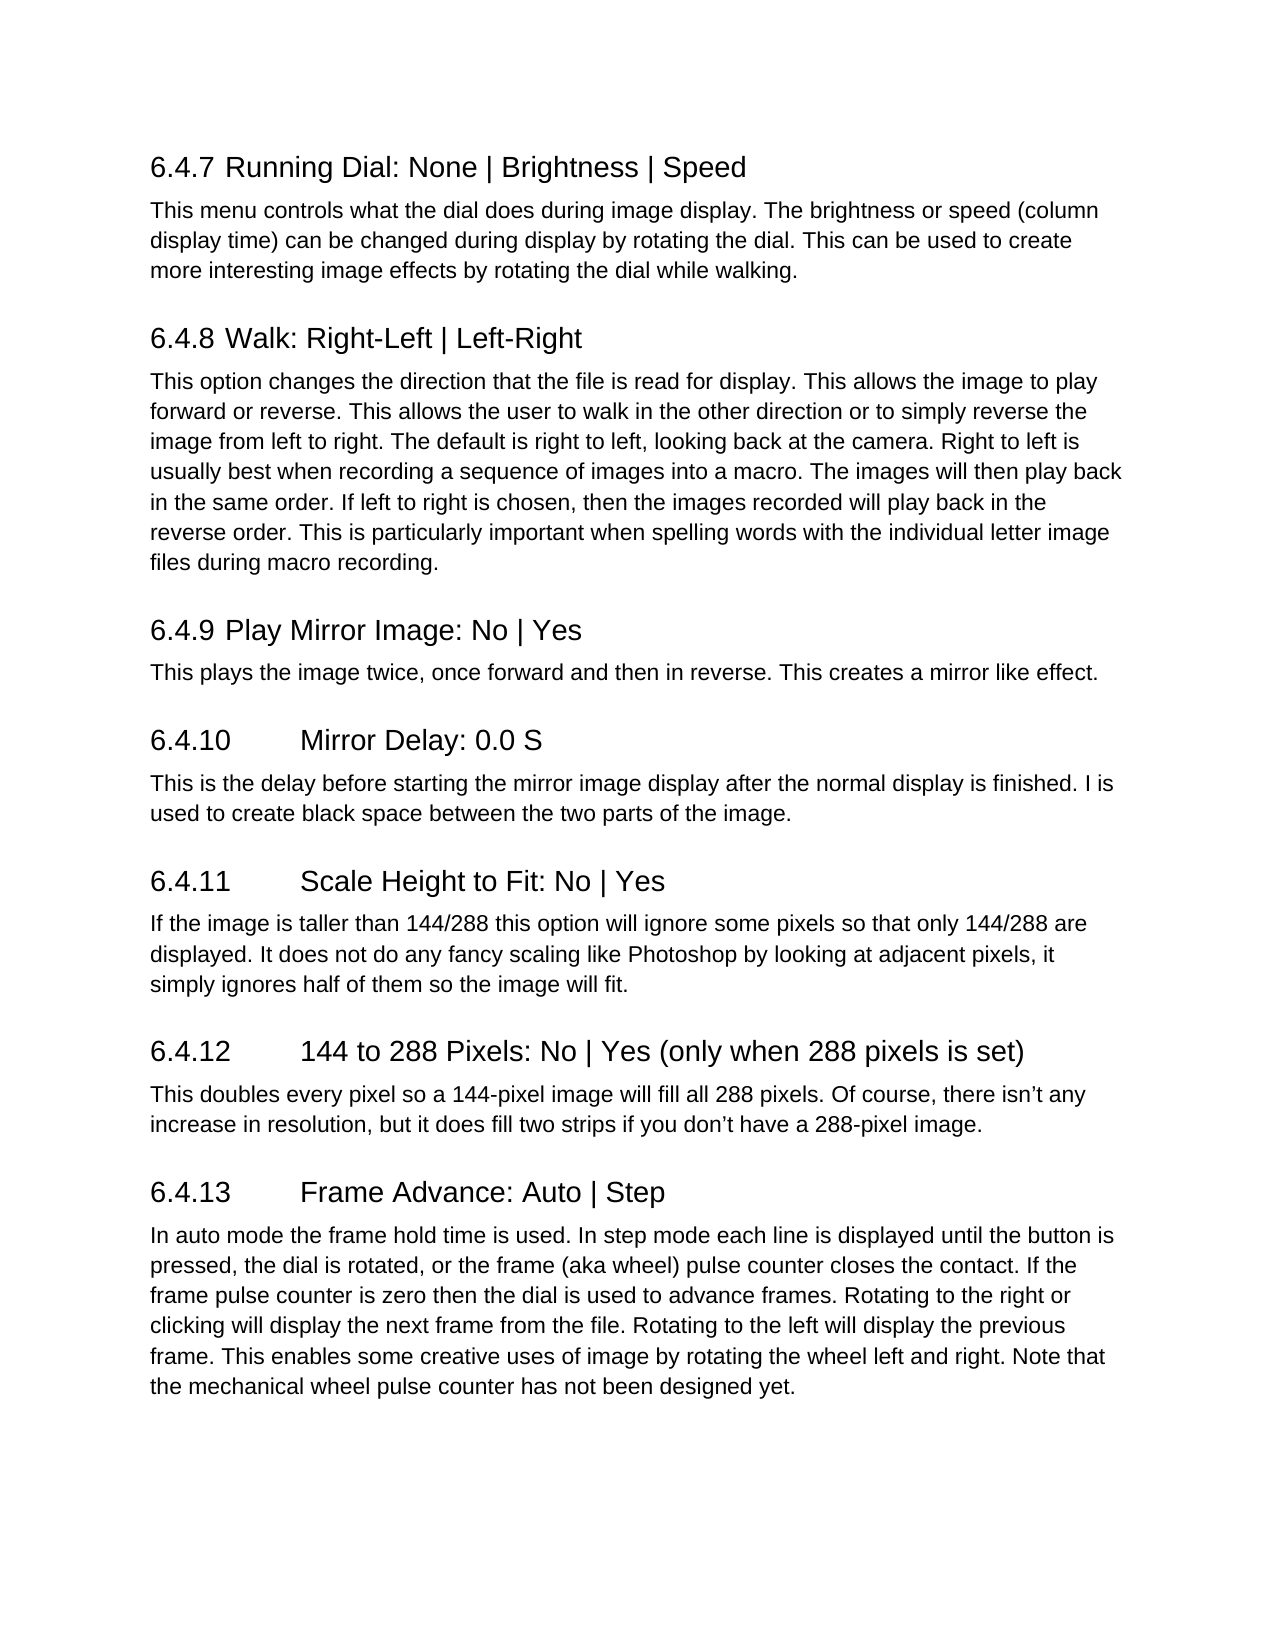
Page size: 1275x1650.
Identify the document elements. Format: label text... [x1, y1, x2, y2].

subtitle Running Dial: None | Brightness | Speed [150, 150, 1125, 183]
text This is the delay before starting the mirror image display after the normal display is finished. I is used to create black space between the two parts of the image. [150, 770, 1125, 826]
subtitle Mirror Delay: 0.0 S [150, 723, 1125, 756]
text This plays the image twice, once forward and then in reverse. This creates a mirror like effect. [150, 659, 1125, 686]
subtitle Frame Advance: Auto | Step [150, 1175, 1125, 1208]
subtitle Walk: Right-Left | Left-Right [150, 321, 1125, 354]
subtitle Play Mirror Image: No | Yes [150, 612, 1125, 646]
text This doubles every pixel so a 144-pixel image will fill all 288 pixels. Of course, there isn’t any increase in resolution, but it does fill two strips if you don’t have a 288-pixel image. [150, 1081, 1125, 1138]
text If the image is taller than 144/288 this option will ignore some pixels so that only 144/288 are displayed. It does not do any fancy scaling like Photoshop by looking at adjacent pixels, it simply ignores half of them so the image will fit. [150, 910, 1125, 997]
subtitle Scale Height to Fit: No | Yes [150, 863, 1125, 897]
text In auto mode the frame hold time is used. In step mode each line is displayed until the button is pressed, the dial is rotated, or the frame (aka wheel) pulse counter closes the contact. If the frame pulse counter is zero then the dial is used to advance frames. Rotating to the right or clicking will display the next frame from the file. Rotating to the left will display the previous frame. This enables some creative uses of image by rotating the wheel left and right. Note that the mechanical wheel pulse counter has not been designed yet. [150, 1222, 1125, 1399]
subtitle 144 to 288 Pixels: No | Yes (only when 288 pixels is set) [150, 1034, 1125, 1068]
text This option changes the direction that the file is read for display. This allows the image to play forward or reverse. This allows the user to walk in the other direction or to simply reverse the image from left to right. The default is right to left, looking back at the camera. Right to left is usually best when recording a sequence of images into a macro. The images will then play back in the same order. If left to right is chosen, then the images recorded will play back in the reverse order. This is particularly important when spelling words with the individual letter image files during macro recording. [150, 368, 1125, 575]
text This menu controls what the dial does during image display. The brightness or speed (column display time) can be changed during display by rotating the dial. This can be used to create more interesting image effects by rotating the dial while walking. [150, 197, 1125, 284]
